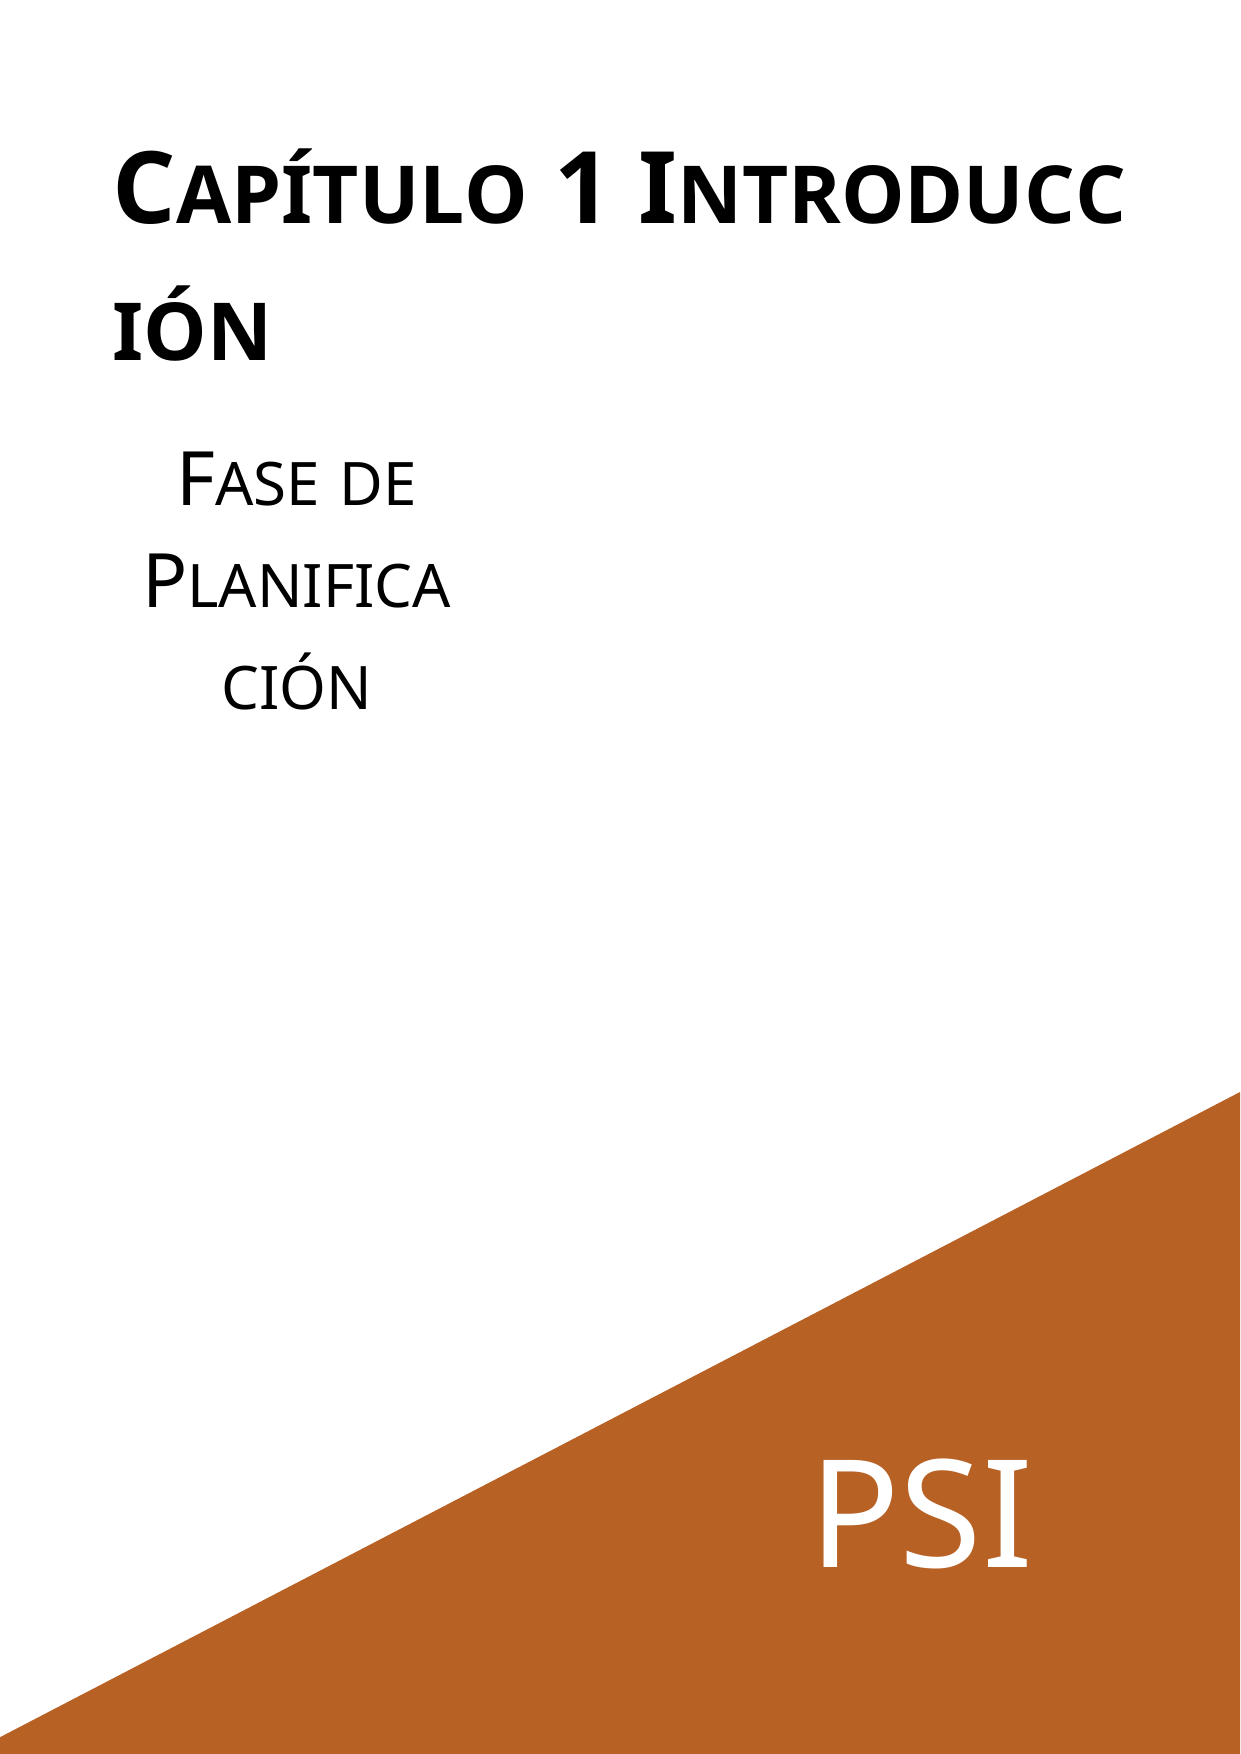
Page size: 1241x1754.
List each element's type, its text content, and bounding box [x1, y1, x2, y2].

subtitle Introducción [112, 117, 1128, 389]
